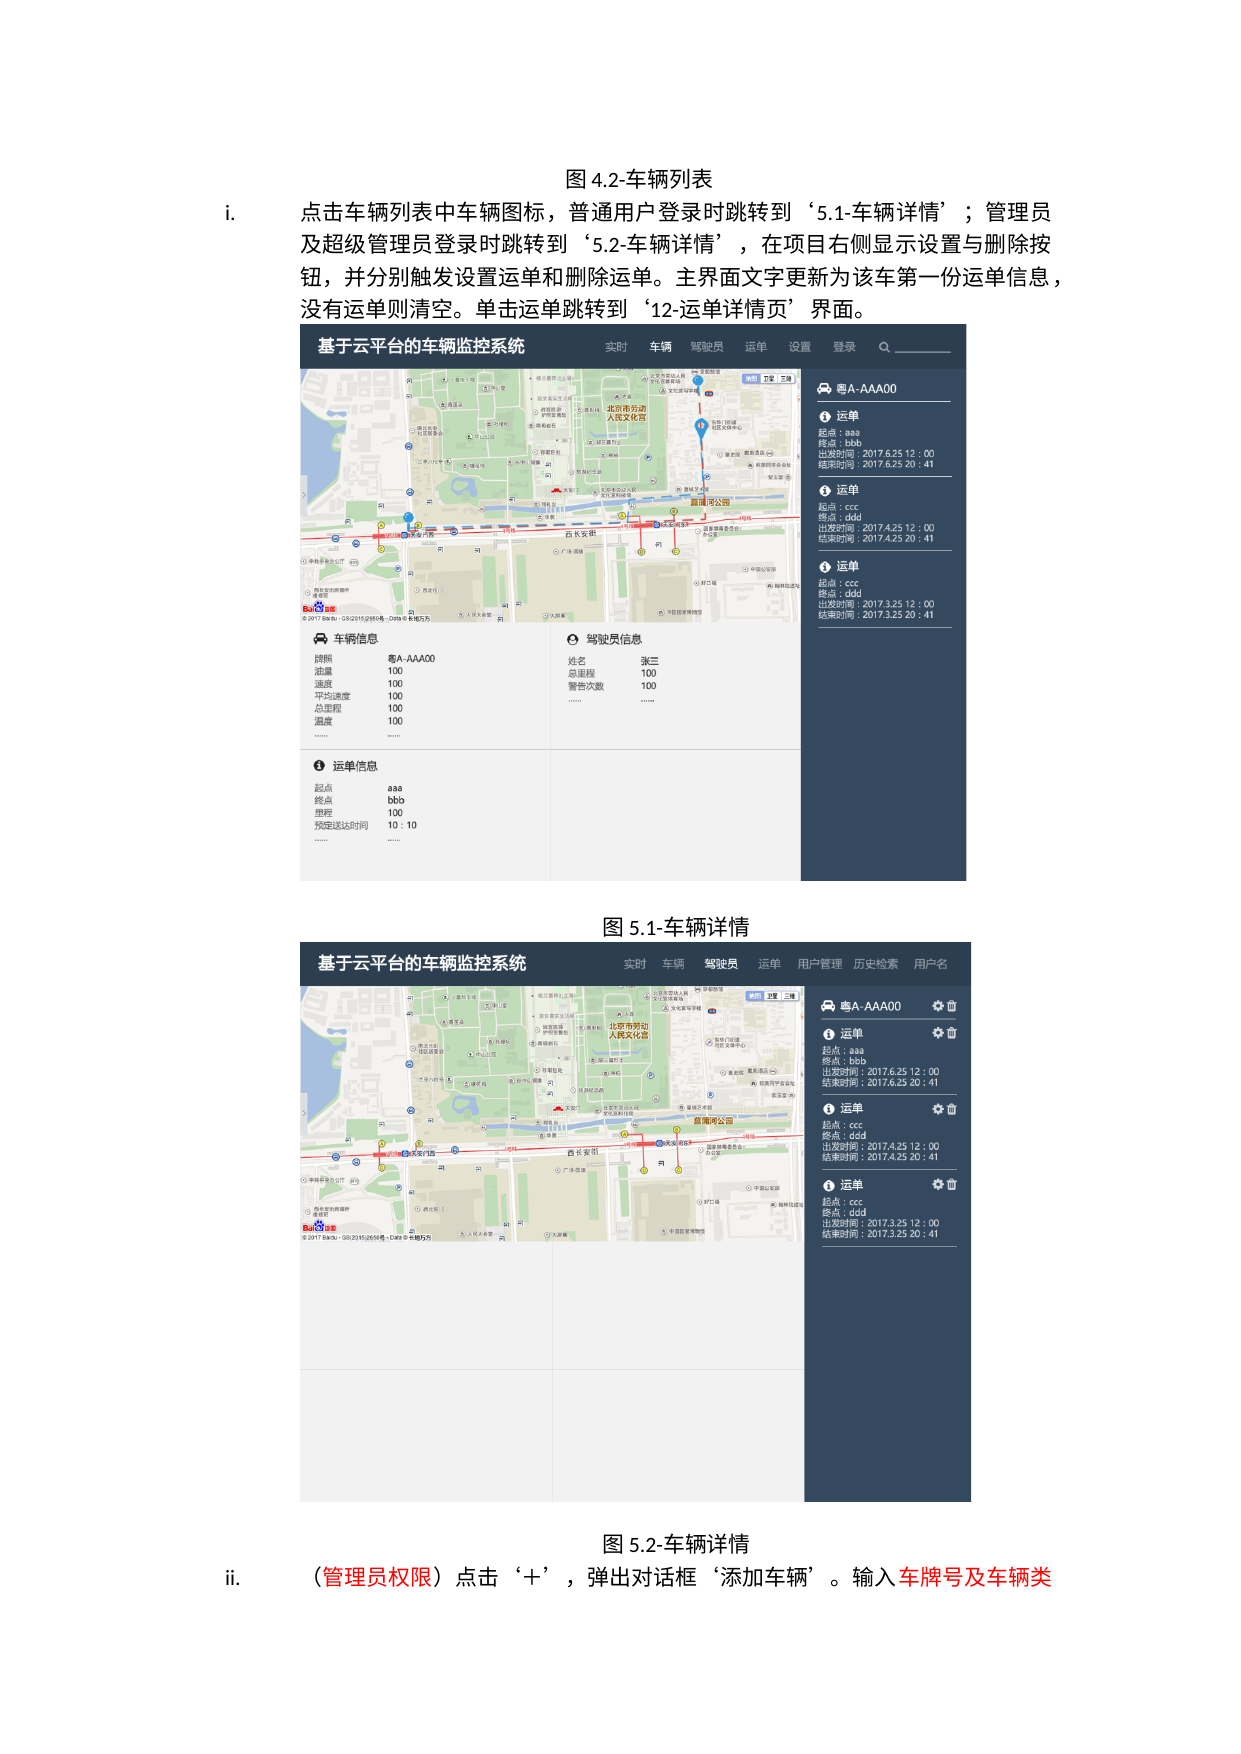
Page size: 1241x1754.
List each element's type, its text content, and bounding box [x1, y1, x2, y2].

list 图5.1-车辆详情 [300, 909, 1053, 942]
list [225, 1559, 1053, 1592]
list 图4.2-车辆列表 [225, 162, 1053, 194]
picture [300, 324, 967, 881]
list 图5.2-车辆详情 [300, 1527, 1053, 1559]
picture [300, 942, 972, 1502]
list 点击车辆列表中车辆图标，普通用户登录时跳转到‘5.1-车辆详情’；管理员及超级管理员登录时跳转到‘5.2-车辆详情’，在项目右侧显示设置与删除按钮，并分别触发设置运单和删除运单。主界面文字更新为该车第一份运单信息，没有运单则清空。单击运单跳转到‘12-运单详情页’界面。 [225, 194, 1053, 324]
